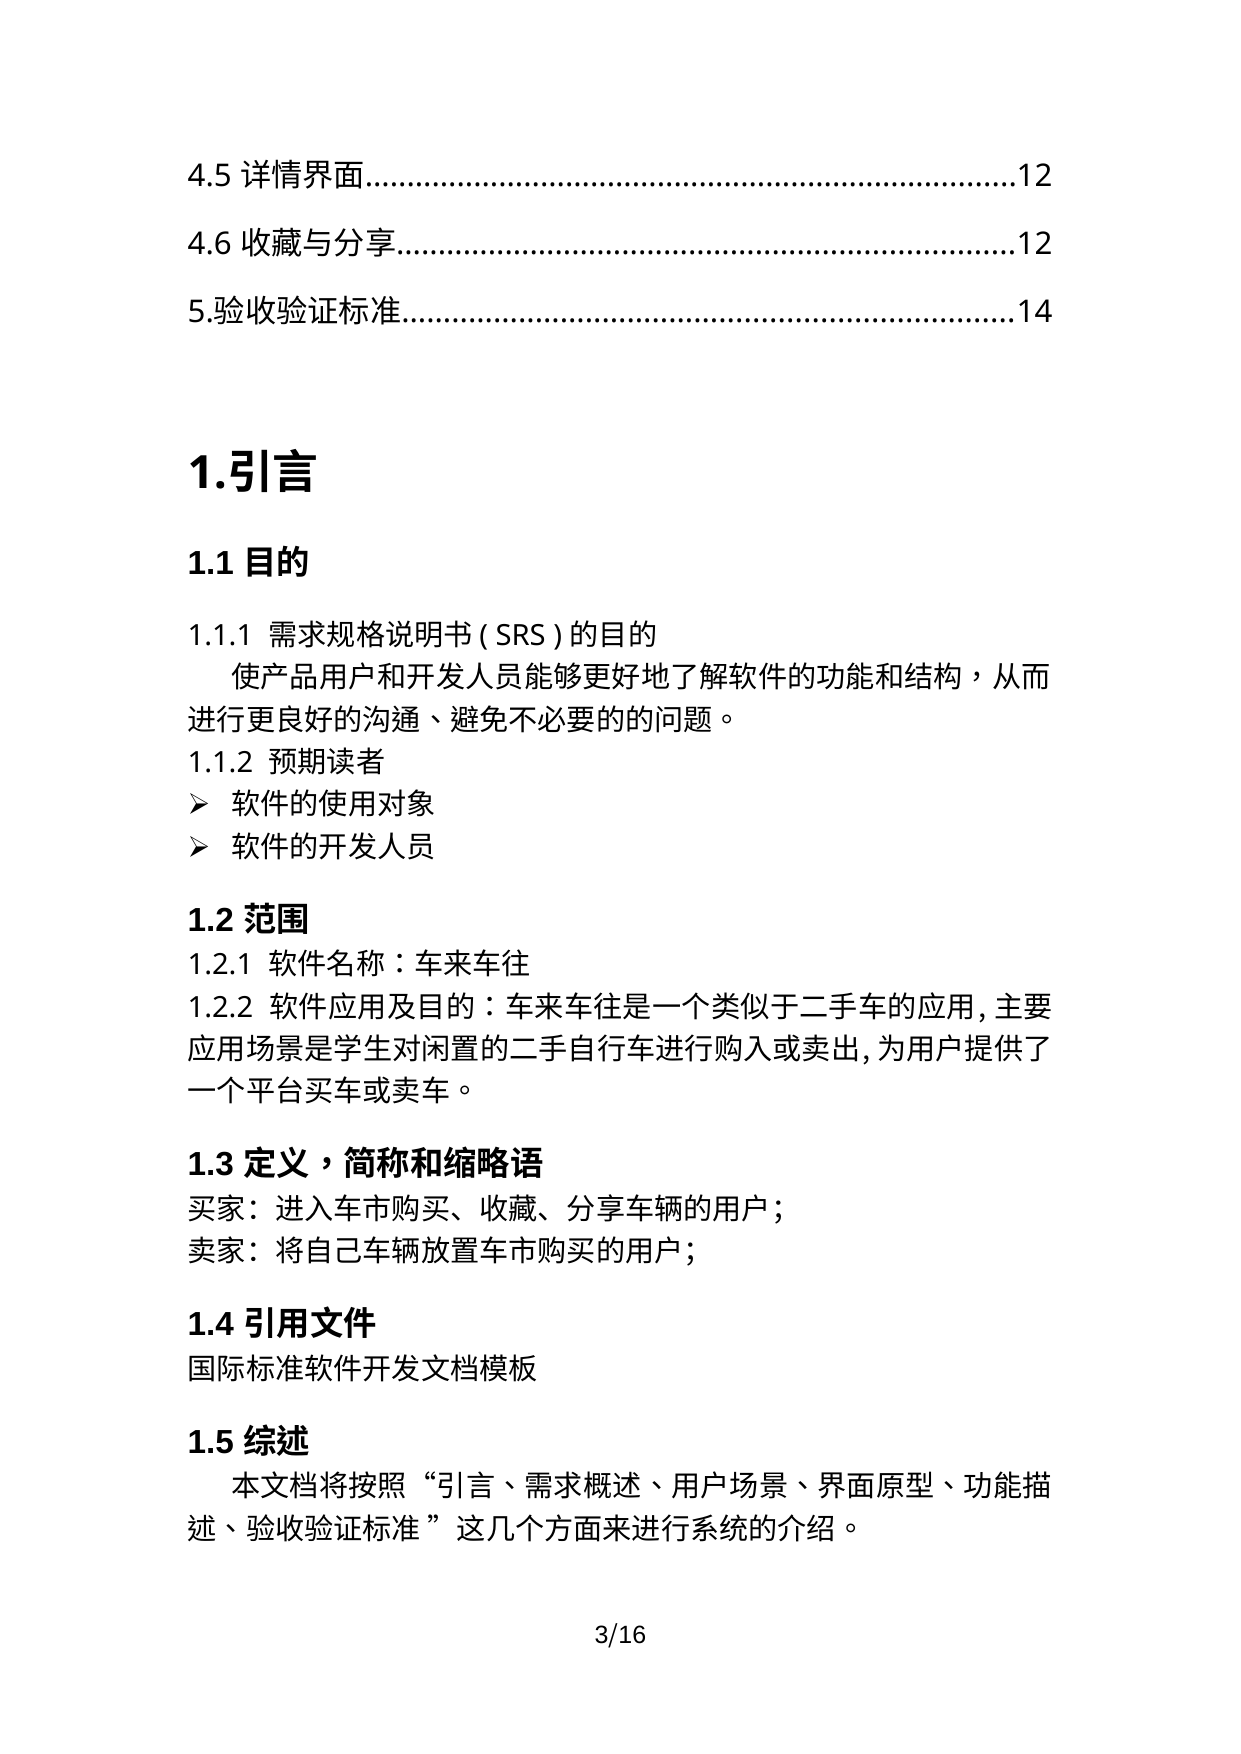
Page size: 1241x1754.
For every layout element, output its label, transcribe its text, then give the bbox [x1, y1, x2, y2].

list 软件的使用对象 [187, 781, 1053, 823]
list 1.1.2 预期读者 [187, 738, 1053, 781]
text 4.5 详情界面 12 [187, 150, 1053, 195]
text 卖家：将自己车辆放置车市购买的用户； [187, 1228, 1053, 1270]
subtitle 1.4 引用文件 [187, 1297, 377, 1345]
list 软件的开发人员 [187, 823, 1053, 865]
text 使产品用户和开发人员能够更好地了解软件的功能和结构，从而进行更良好的沟通、避免不必要的的问题。 [187, 654, 1053, 738]
text 5.验收验证标准 14 [187, 286, 1053, 332]
subtitle 1.引言 [187, 435, 1053, 502]
text 1.2.1 软件名称：车来车往 [187, 865, 1053, 983]
text 本文档将按照“引言、需求概述、用户场景、界面原型、功能描述、验收验证标准 ”这几个方面来进行系统的介绍。 [187, 1388, 1053, 1547]
subtitle 1.3 定义，简称和缩略语 [187, 1137, 543, 1185]
text 买家：进入车市购买、收藏、分享车辆的用户； [187, 1110, 1053, 1228]
text 4.6 收藏与分享 12 [187, 218, 1053, 263]
subtitle 1.1 目的 [187, 536, 1053, 584]
subtitle 1.2 范围 [187, 892, 310, 941]
list 1.1.1 需求规格说明书 ( SRS ) 的目的 [187, 611, 1053, 654]
text 国际标准软件开发文档模板 [187, 1270, 1053, 1388]
subtitle 1.5 综述 [187, 1415, 310, 1463]
text 1.2.2 软件应用及目的：车来车往是一个类似于二手车的应用, 主要应用场景是学生对闲置的二手自行车进行购入或卖出, 为用户提供了一个平台买车或卖车。 [187, 983, 1053, 1110]
